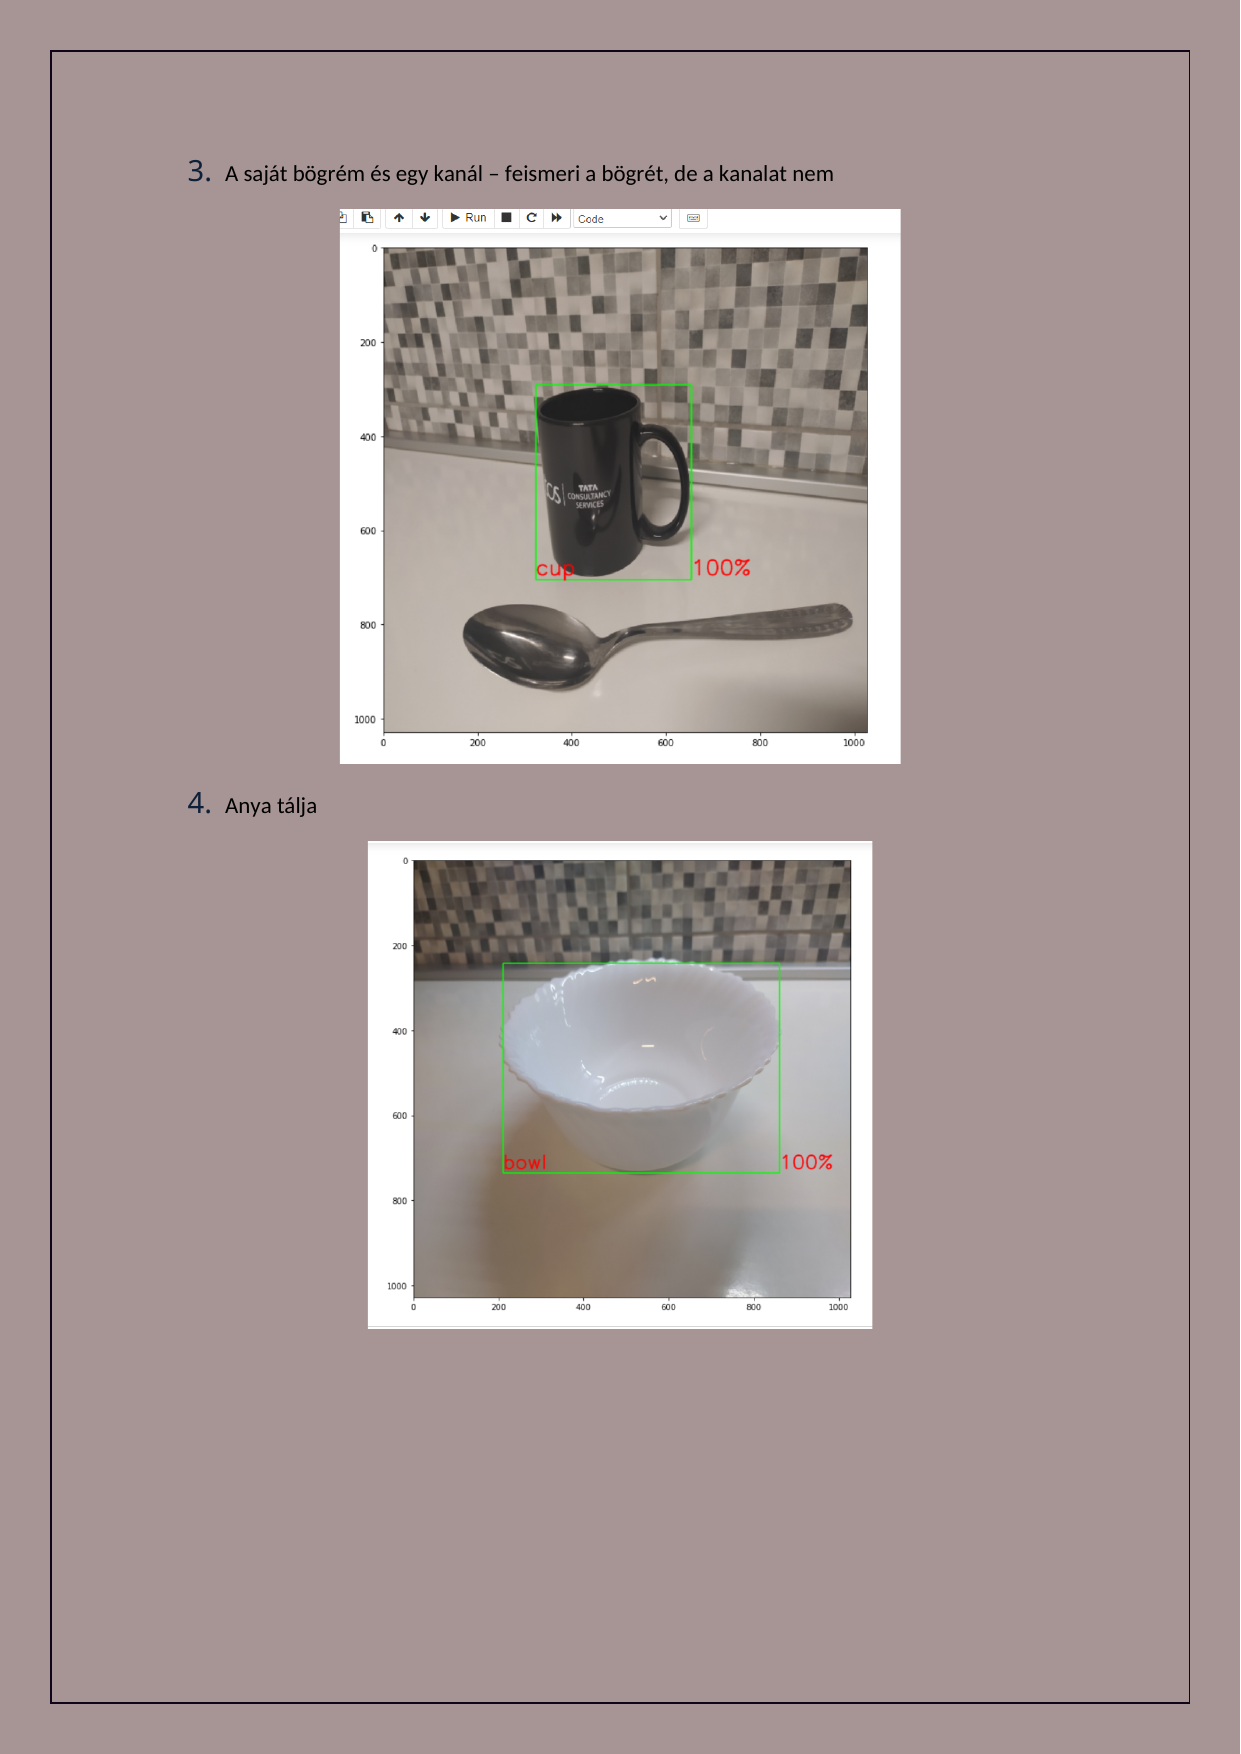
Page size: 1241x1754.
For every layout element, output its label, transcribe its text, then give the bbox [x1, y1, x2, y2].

list Anya tálja [187, 782, 1090, 822]
picture [339, 209, 901, 764]
list A saját bögrém és egy kanál – feismeri a bögrét, de a kanalat nem [187, 150, 1090, 190]
picture [367, 841, 873, 1329]
